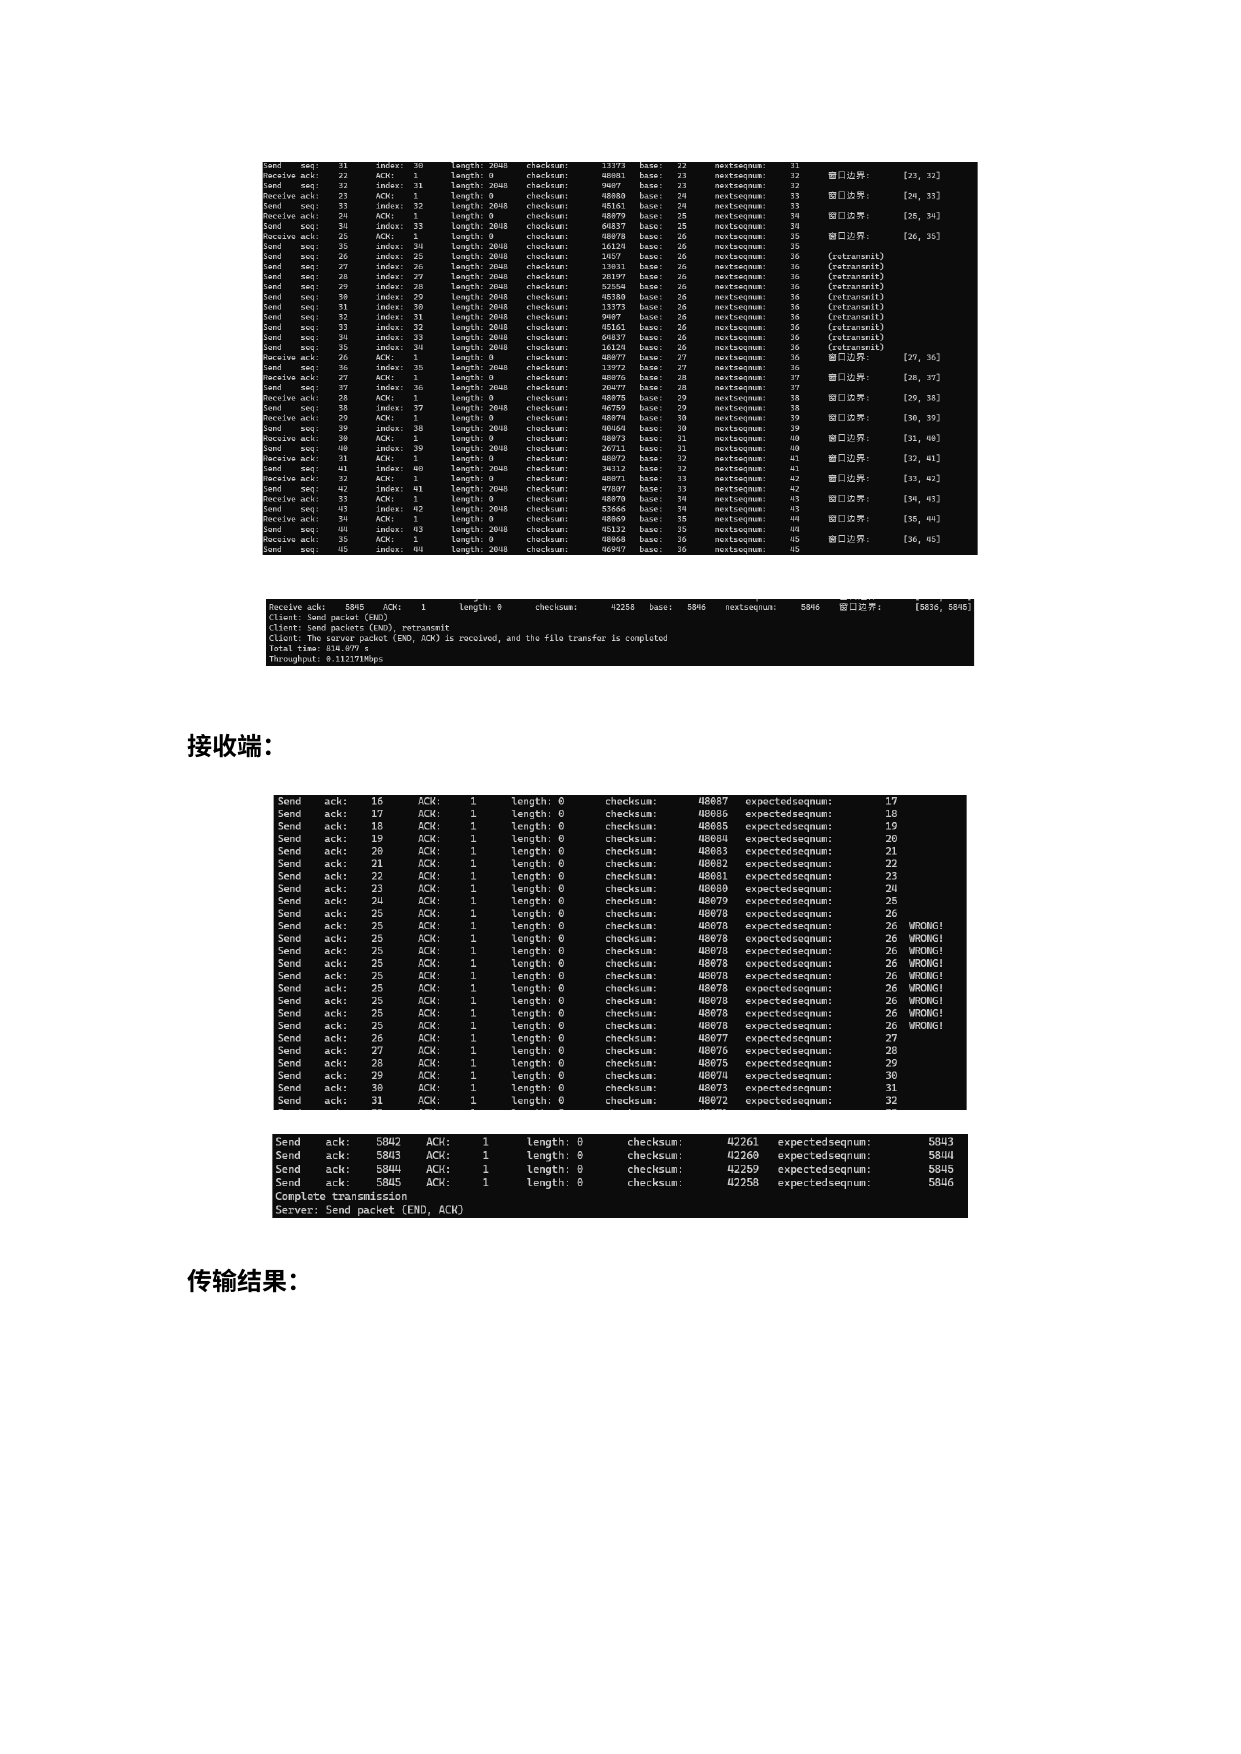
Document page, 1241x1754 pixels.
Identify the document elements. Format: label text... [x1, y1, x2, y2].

picture [262, 162, 978, 555]
list 接收端： [187, 712, 1053, 777]
picture [266, 599, 975, 666]
list 传输结果： [187, 1247, 1053, 1312]
picture [273, 795, 967, 1110]
picture [272, 1134, 968, 1218]
